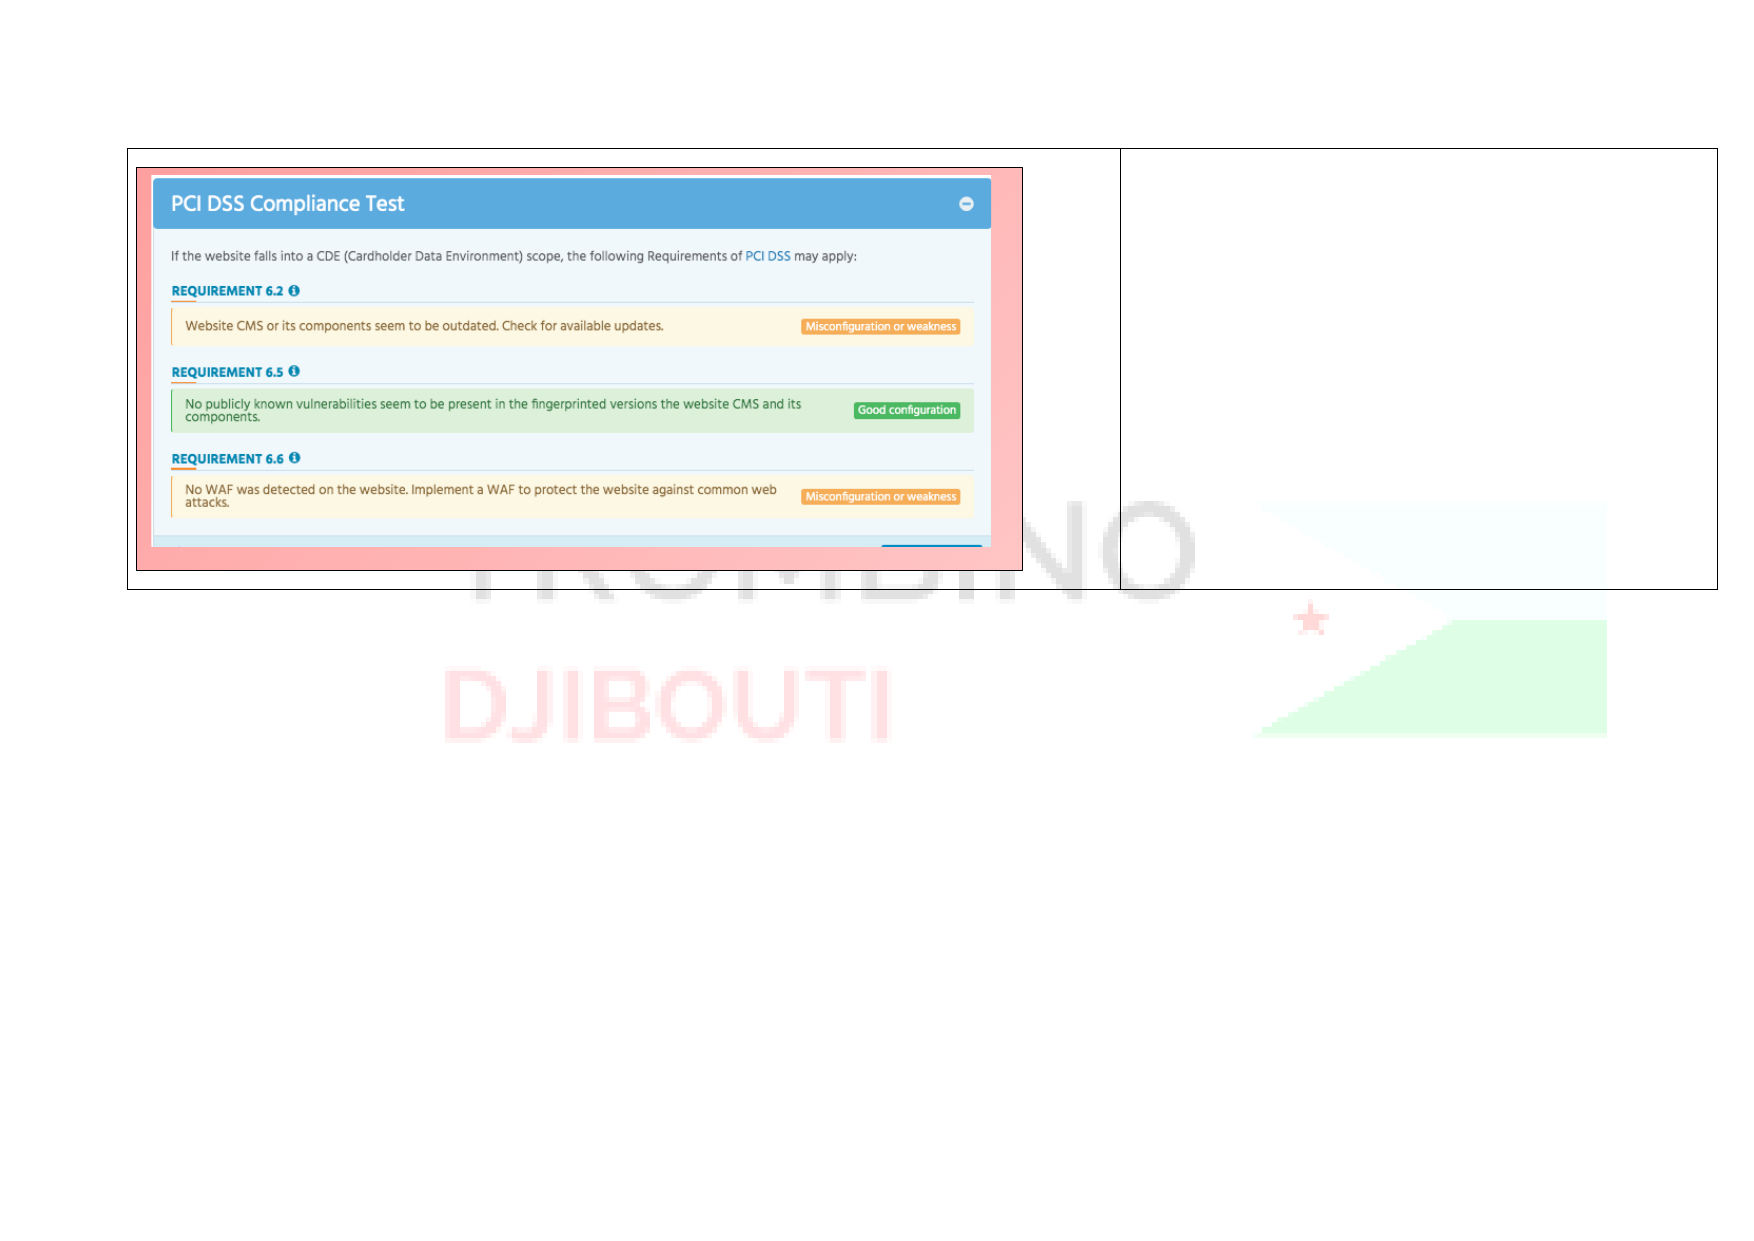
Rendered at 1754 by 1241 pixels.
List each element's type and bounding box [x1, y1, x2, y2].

picture [151, 175, 992, 547]
table_cell [1121, 149, 1717, 588]
table_cell [128, 149, 1120, 588]
